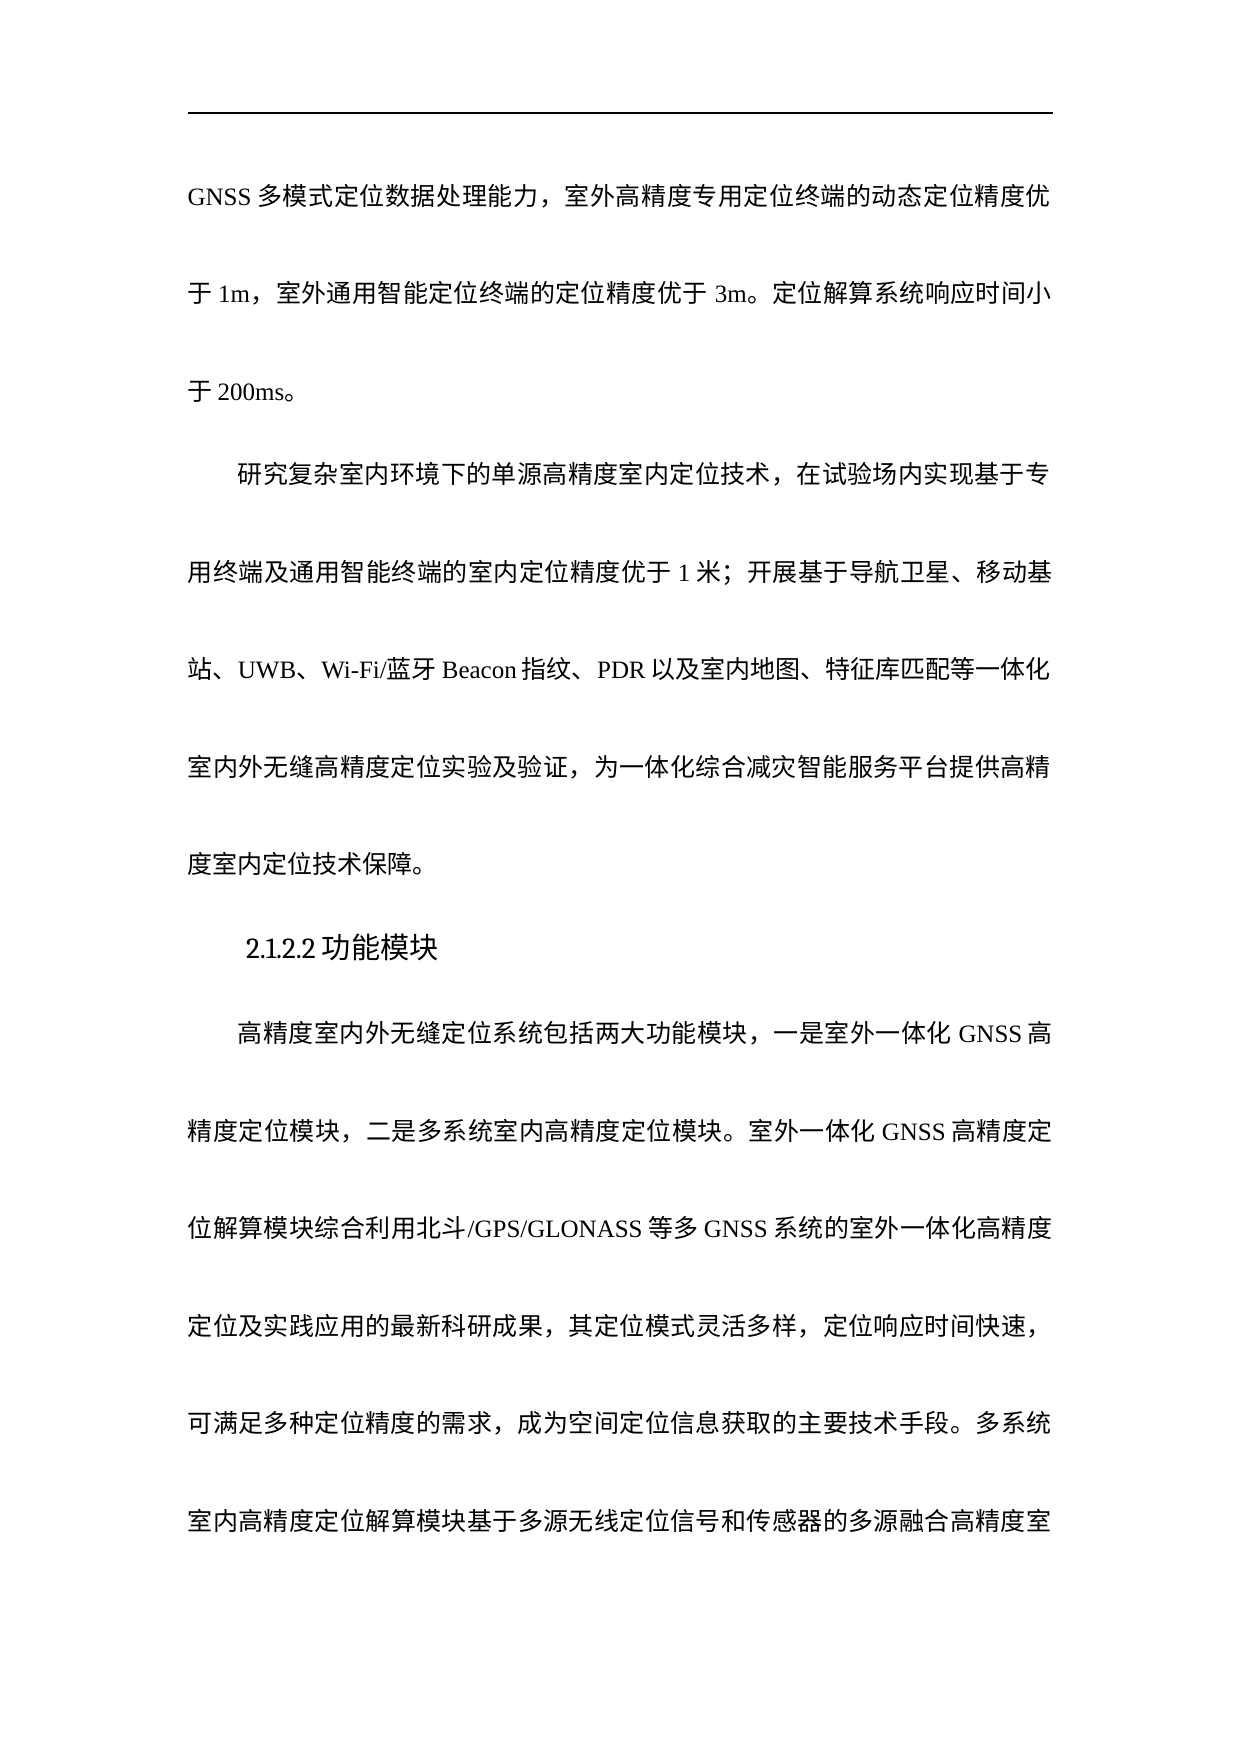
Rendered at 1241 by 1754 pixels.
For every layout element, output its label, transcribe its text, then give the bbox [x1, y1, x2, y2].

subtitle 2.1.2.2功能模块 [187, 913, 1053, 978]
text 研究复杂室内环境下的单源高精度室内定位技术，在试验场内实现基于专用终端及通用智能终端的室内定位精度优于1米；开展基于导航卫星、移动基站、UWB、Wi-Fi/蓝牙Beacon指纹、PDR以及室内地图、特征库匹配等一体化室内外无缝高精度定位实验及验证，为一体化综合减灾智能服务平台提供高精度室内定位技术保障。 [187, 440, 1053, 895]
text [187, 162, 1053, 422]
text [187, 999, 1053, 1552]
